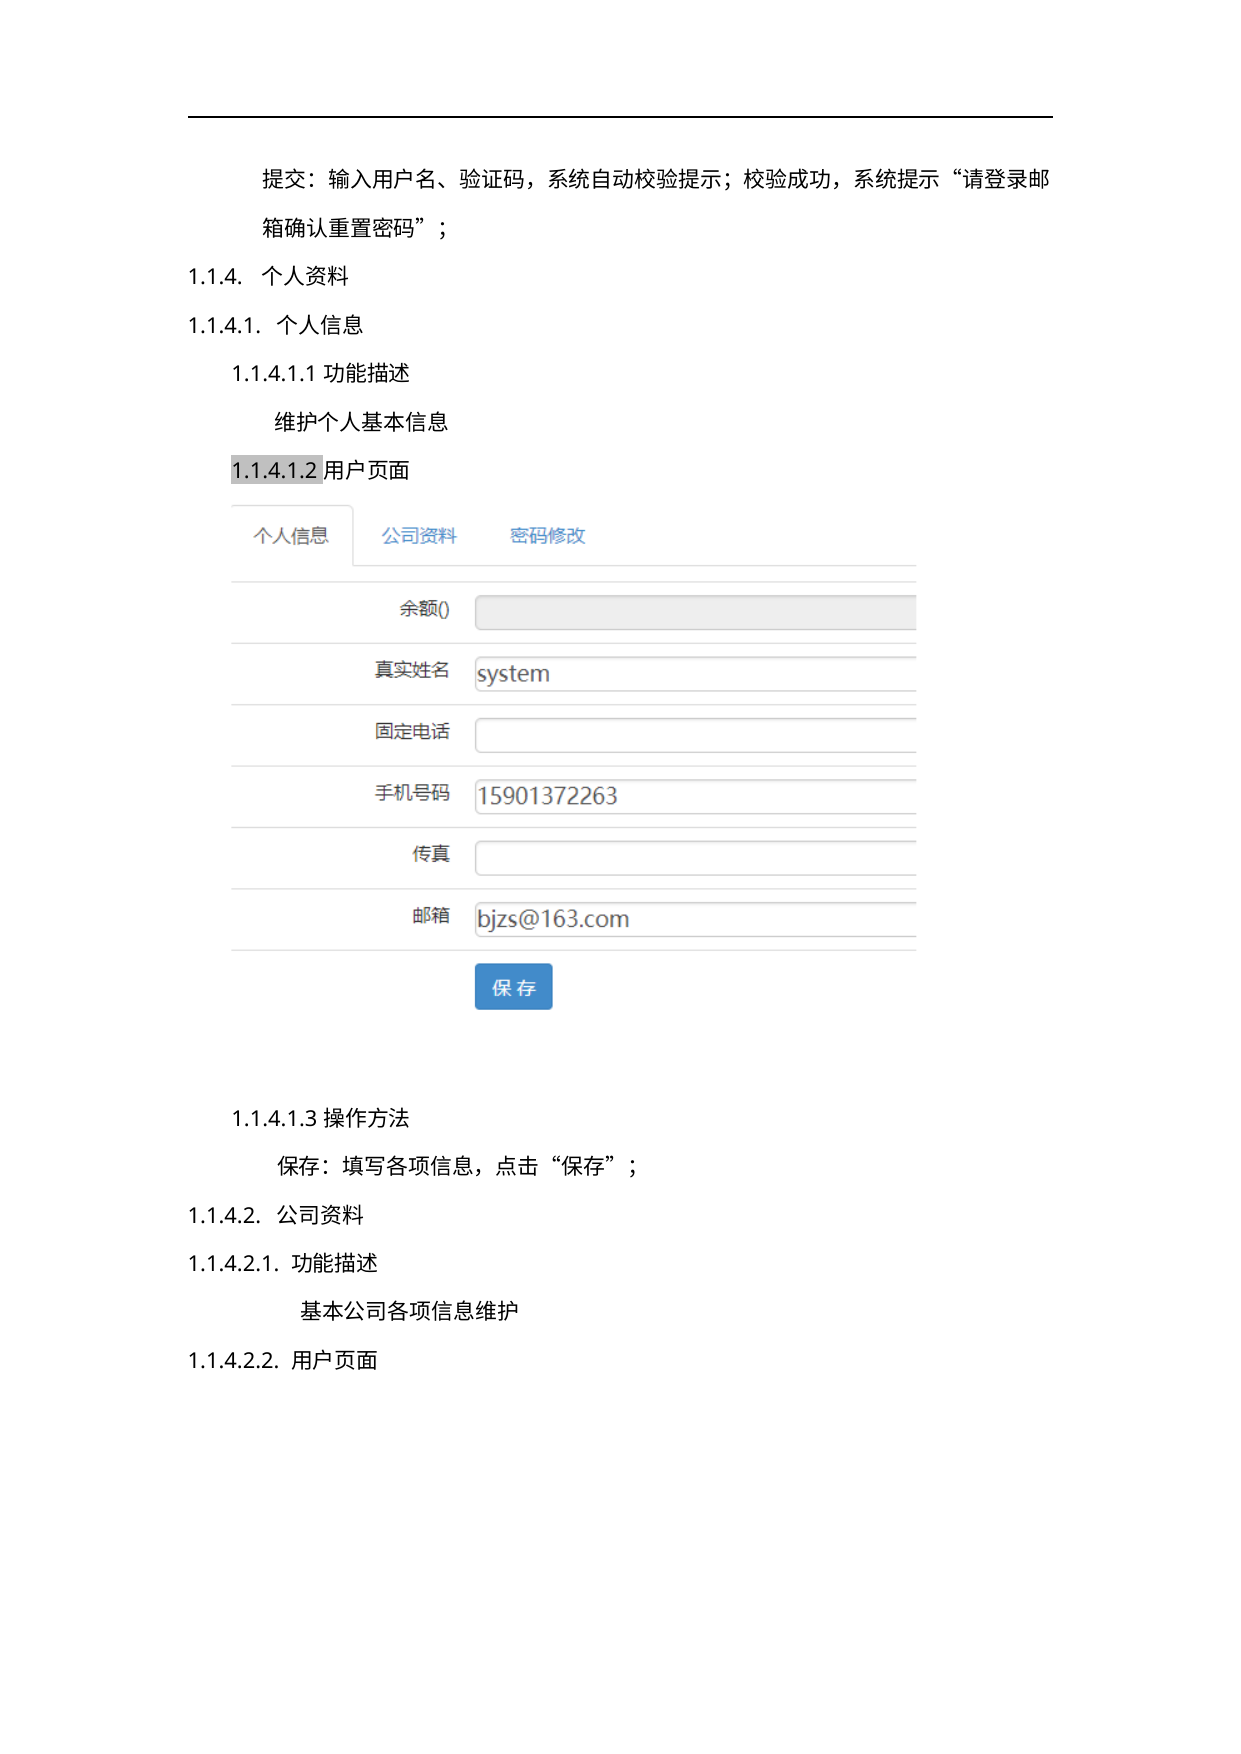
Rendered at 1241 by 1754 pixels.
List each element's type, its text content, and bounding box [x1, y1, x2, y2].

text 保存：填写各项信息，点击“保存”； [187, 1149, 1053, 1181]
text 1.1.4.1.1 功能描述 [187, 356, 1053, 388]
list 基本公司各项信息维护 [300, 1294, 1053, 1326]
list 维护个人基本信息 [262, 404, 1053, 437]
list 个人信息 [187, 307, 1053, 340]
picture [231, 500, 917, 1060]
list 功能描述 [187, 1246, 1053, 1278]
list 个人资料 [187, 259, 1053, 292]
text 1.1.4.1.2 用户页面 [187, 452, 1053, 485]
text 1.1.4.1.3 操作方法 [187, 1101, 1053, 1133]
list 用户页面 [187, 1342, 1053, 1375]
list 提交：输入用户名、验证码，系统自动校验提示；校验成功，系统提示“请登录邮箱确认重置密码”； [262, 162, 1053, 243]
list 公司资料 [187, 1197, 1053, 1230]
